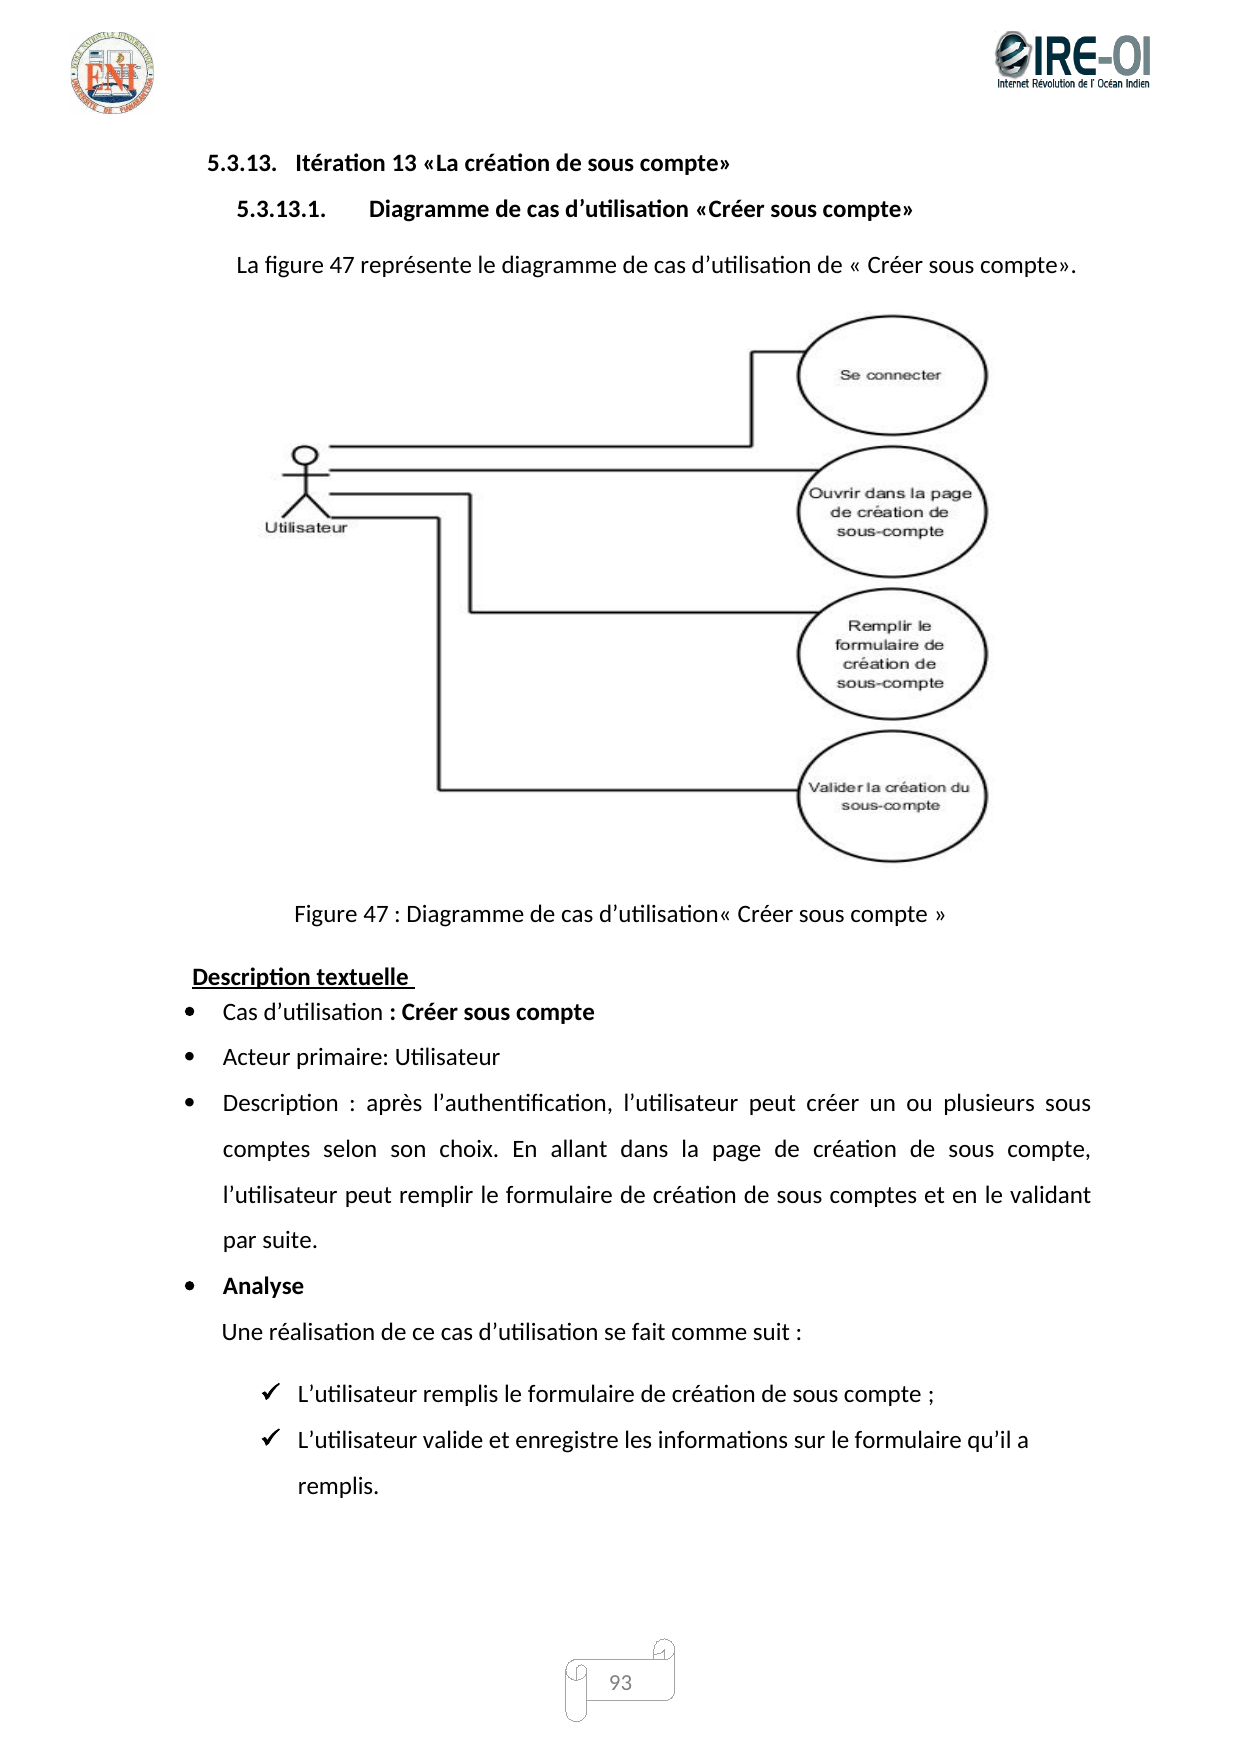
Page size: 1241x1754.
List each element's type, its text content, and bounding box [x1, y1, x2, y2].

picture [992, 27, 1154, 95]
list L’utilisateur remplis le formulaire de création de sous compte ; [260, 1378, 1093, 1409]
text Une réalisation de ce cas d’utilisation se fait comme suit : [148, 1316, 1093, 1346]
picture [70, 32, 154, 114]
text La figure 47 représente le diagramme de cas d’utilisation de « Créer sous compte». [236, 249, 1093, 280]
list Description : après l’authentification, l’utilisateur peut créer un ou plusieurs sous comptes selon son choix. En allant dans la page de création de sous compte, l’utilisateur peut remplir le formulaire de création de sous comptes et en le validant par suite. [185, 1087, 1093, 1255]
list Cas d’utilisation : Créer sous compte [185, 996, 1093, 1026]
list Description textuelle [192, 961, 1093, 991]
list Diagramme de cas d’utilisation «Créer sous compte» [236, 193, 1093, 224]
picture [246, 311, 995, 868]
list Acteur primaire: Utilisateur [185, 1042, 1093, 1072]
list Itération 13 «La création de sous compte» [148, 148, 1093, 178]
list L’utilisateur valide et enregistre les informations sur le formulaire qu’il a remplis. [260, 1424, 1093, 1500]
list Analyse [185, 1270, 1093, 1301]
text Figure 47 : Diagramme de cas d’utilisation« Créer sous compte » [148, 898, 1093, 929]
